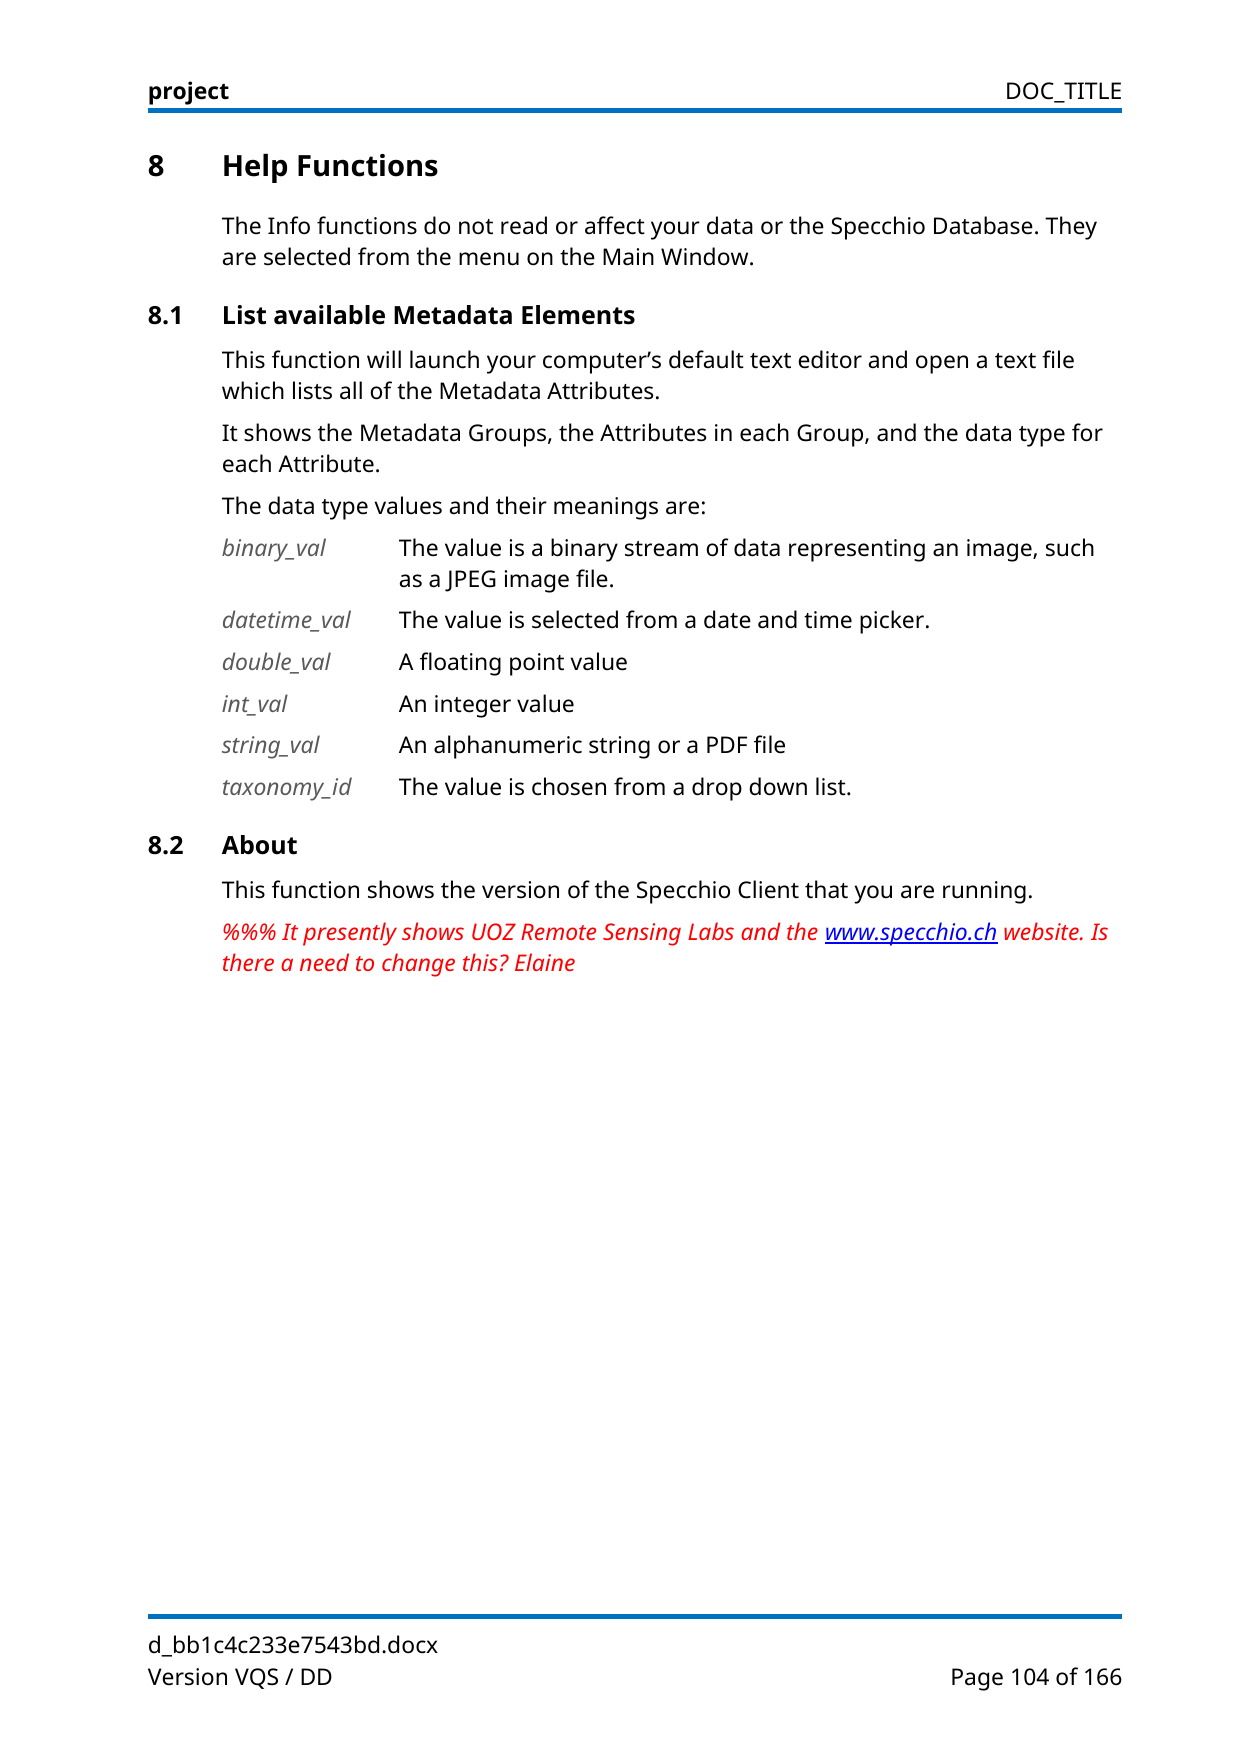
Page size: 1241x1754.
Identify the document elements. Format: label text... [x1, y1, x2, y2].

text taxonomy_id The value is chosen from a drop down list. [222, 771, 1122, 802]
text %%% It presently shows UOZ Remote Sensing Labs and the www.specchio.ch website. Is there a need to change this? Elaine [222, 916, 1122, 978]
text double_val A floating point value [222, 646, 1122, 677]
text int_val An integer value [222, 688, 1122, 719]
text binary_val The value is a binary stream of data representing an image, such as a JPEG image file. [222, 531, 1122, 594]
text datetime_val The value is selected from a date and time picker. [222, 604, 1122, 636]
text The Info functions do not read or affect your data or the Specchio Database. They are selected from the menu on the Main Window. [222, 210, 1122, 272]
text string_val An alphanumeric string or a PDF file [222, 729, 1122, 761]
text It shows the Metadata Groups, the Attributes in each Group, and the data type for each Attribute. [222, 417, 1122, 479]
text This function will launch your computer’s default text editor and open a text file which lists all of the Metadata Attributes. [222, 344, 1122, 406]
text The data type values and their meanings are: [222, 490, 1122, 521]
text This function shows the version of the Specchio Client that you are running. [222, 874, 1122, 905]
subtitle About [148, 827, 1122, 861]
subtitle Help Functions [148, 145, 1122, 185]
subtitle List available Metadata Elements [148, 297, 1122, 331]
